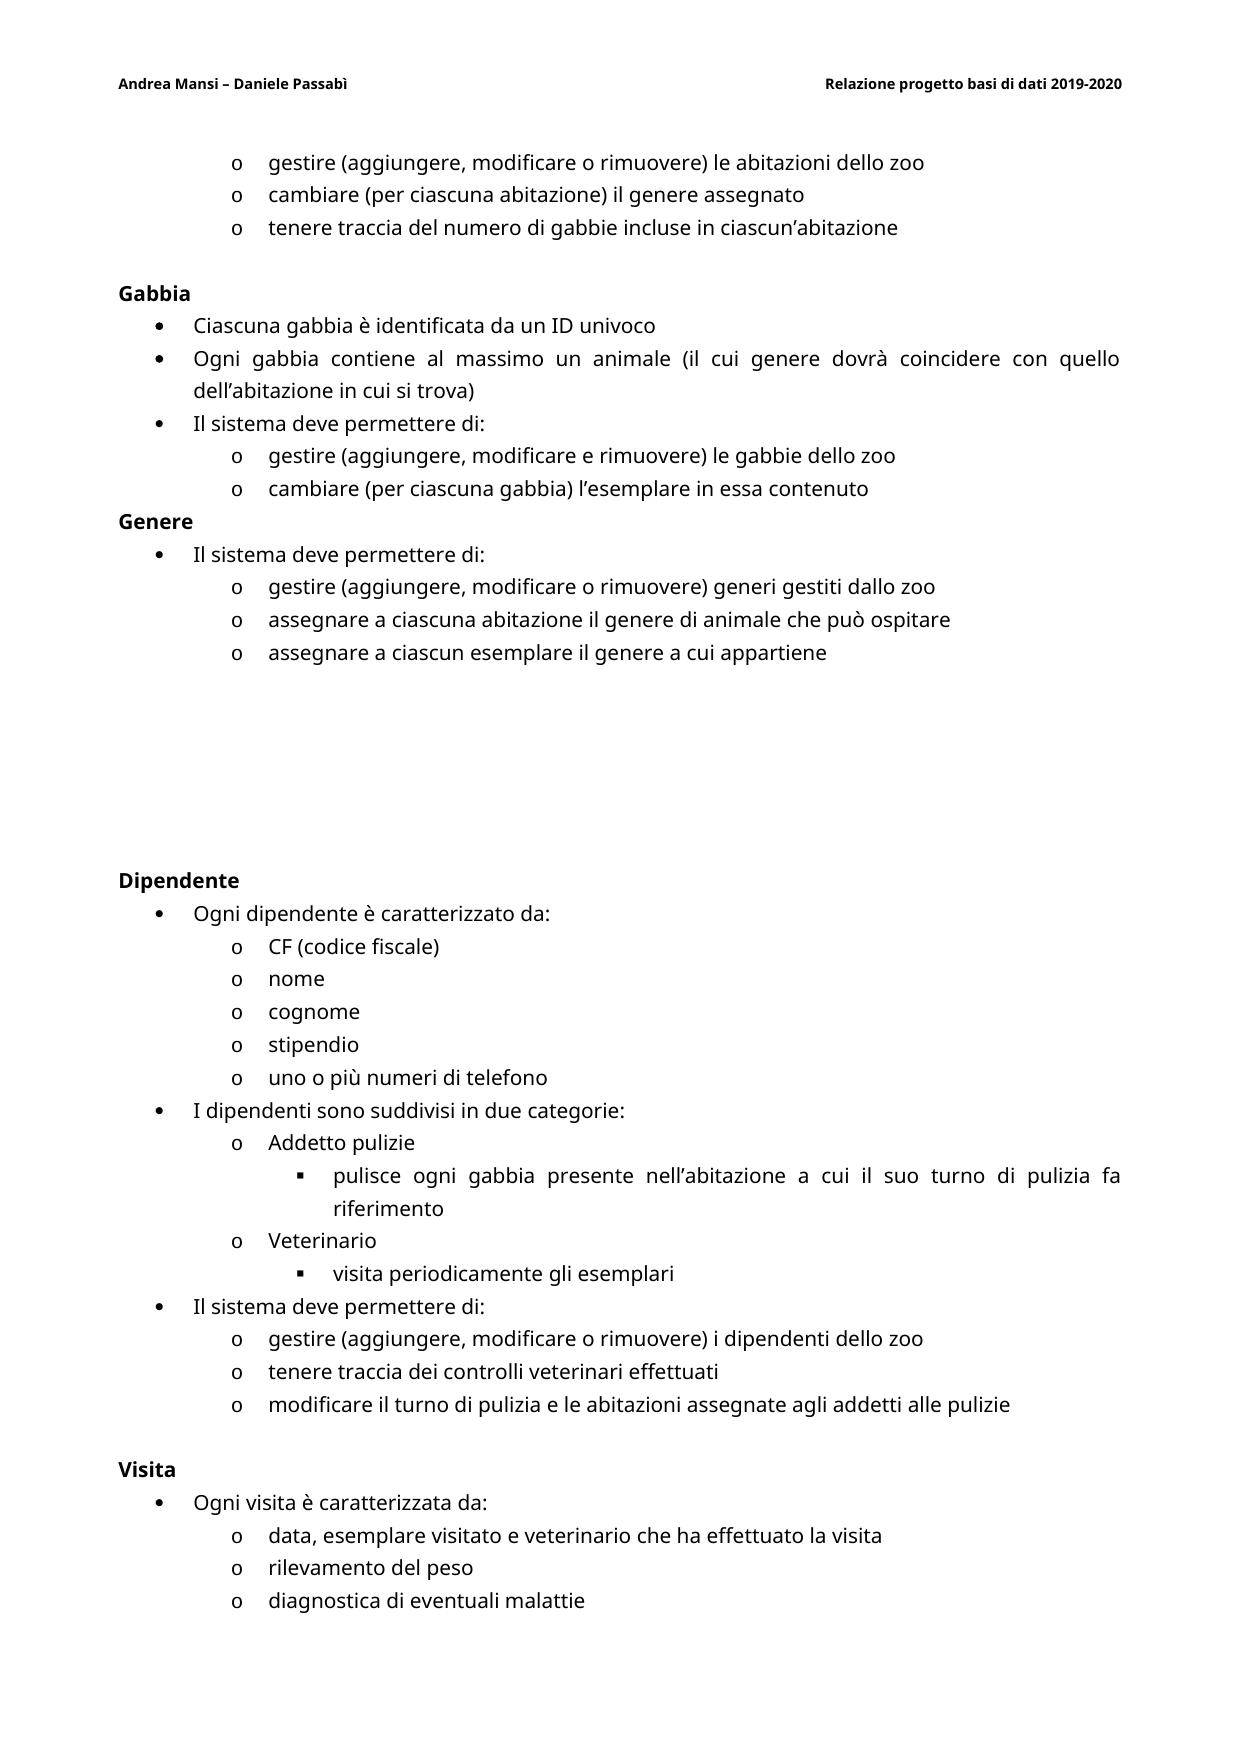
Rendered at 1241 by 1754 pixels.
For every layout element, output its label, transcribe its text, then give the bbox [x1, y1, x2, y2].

list pulisce ogni gabbia presente nell’abitazione a cui il suo turno di pulizia fa riferimento [295, 1161, 1122, 1222]
list rilevamento del peso [231, 1553, 1122, 1582]
list Il sistema deve permettere di: [156, 540, 1122, 568]
text Gabbia [118, 279, 1122, 307]
list Veterinario [231, 1226, 1122, 1255]
list visita periodicamente gli esemplari [295, 1259, 1122, 1288]
list Ciascuna gabbia è identificata da un ID univoco [156, 311, 1122, 340]
list CF (codice fiscale) [231, 932, 1122, 960]
list cambiare (per ciascuna gabbia) l’esemplare in essa contenuto [231, 474, 1122, 503]
list data, esemplare visitato e veterinario che ha effettuato la visita [231, 1521, 1122, 1549]
list tenere traccia dei controlli veterinari effettuati [231, 1357, 1122, 1386]
list I dipendenti sono suddivisi in due categorie: [156, 1096, 1122, 1124]
list tenere traccia del numero di gabbie incluse in ciascun’abitazione [231, 213, 1122, 242]
text Genere [118, 507, 1122, 536]
list Addetto pulizie [231, 1128, 1122, 1157]
text Dipendente [118, 867, 1122, 895]
list modificare il turno di pulizia e le abitazioni assegnate agli addetti alle pulizie [231, 1390, 1122, 1419]
list assegnare a ciascuna abitazione il genere di animale che può ospitare [231, 605, 1122, 634]
list Ogni gabbia contiene al massimo un animale (il cui genere dovrà coincidere con quello dell’abitazione in cui si trova) [156, 344, 1122, 405]
list gestire (aggiungere, modificare o rimuovere) le abitazioni dello zoo [231, 148, 1122, 176]
list nome [231, 964, 1122, 993]
list Ogni visita è caratterizzata da: [156, 1488, 1122, 1517]
list diagnostica di eventuali malattie [231, 1586, 1122, 1615]
list gestire (aggiungere, modificare o rimuovere) generi gestiti dallo zoo [231, 572, 1122, 601]
list assegnare a ciascun esemplare il genere a cui appartiene [231, 638, 1122, 667]
list Ogni dipendente è caratterizzato da: [156, 899, 1122, 928]
list Il sistema deve permettere di: [156, 409, 1122, 437]
list cambiare (per ciascuna abitazione) il genere assegnato [231, 180, 1122, 209]
list Il sistema deve permettere di: [156, 1292, 1122, 1320]
list gestire (aggiungere, modificare o rimuovere) i dipendenti dello zoo [231, 1324, 1122, 1353]
list uno o più numeri di telefono [231, 1063, 1122, 1092]
list cognome [231, 997, 1122, 1026]
list stipendio [231, 1030, 1122, 1059]
list gestire (aggiungere, modificare e rimuovere) le gabbie dello zoo [231, 442, 1122, 470]
text Visita [118, 1456, 1122, 1484]
